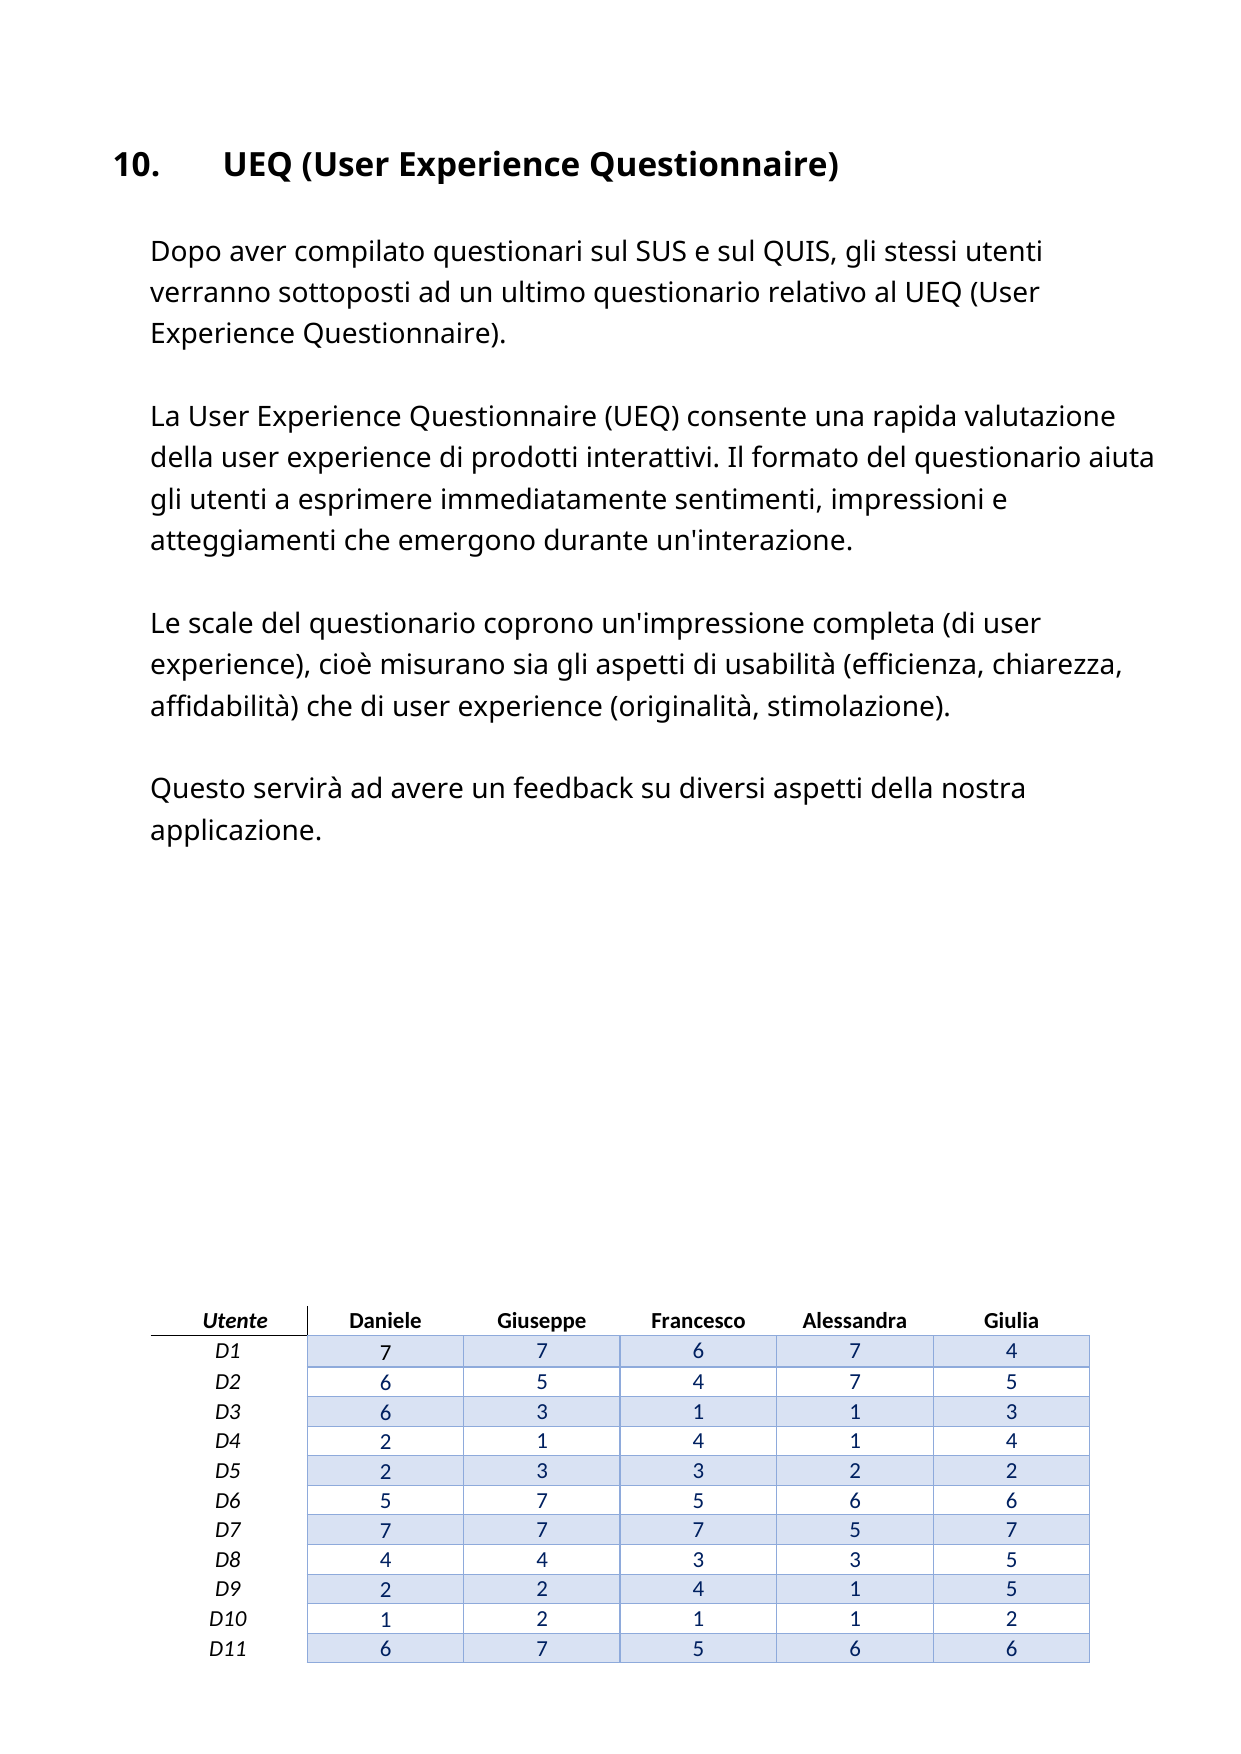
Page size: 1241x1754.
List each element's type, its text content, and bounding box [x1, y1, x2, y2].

table_header Giulia [933, 1306, 1090, 1335]
table_cell 3 [464, 1397, 619, 1426]
table_cell 1 [621, 1604, 776, 1633]
table_cell 1 [621, 1397, 776, 1426]
table_cell D6 [151, 1485, 307, 1514]
table_cell 3 [777, 1545, 933, 1573]
table_cell 2 [934, 1604, 1089, 1633]
table_cell 5 [934, 1368, 1089, 1396]
table_cell 3 [621, 1545, 776, 1573]
table_cell 1 [777, 1397, 933, 1426]
table_cell 7 [621, 1515, 776, 1544]
table_cell 6 [308, 1634, 463, 1662]
table_cell 7 [934, 1515, 1089, 1544]
table_cell 4 [934, 1427, 1089, 1455]
table_header Francesco [620, 1306, 777, 1335]
list La User Experience Questionnaire (UEQ) consente una rapida valutazione della user experience di prodotti interattivi. Il formato del questionario aiuta gli utenti a esprimere immediatamente sentimenti, impressioni e atteggiamenti che emergono durante un'interazione. [150, 396, 1165, 559]
table_cell 5 [464, 1368, 619, 1396]
table_cell 2 [308, 1427, 463, 1455]
list Le scale del questionario coprono un'impressione completa (di user experience), cioè misurano sia gli aspetti di usabilità (efficienza, chiarezza, affidabilità) che di user experience (originalità, stimolazione). [150, 603, 1165, 724]
table_header Utente [151, 1306, 307, 1335]
table_cell D7 [151, 1514, 307, 1544]
table_cell 5 [934, 1545, 1089, 1573]
table_cell 1 [464, 1427, 619, 1455]
table_cell 7 [308, 1336, 463, 1366]
table_cell 2 [464, 1604, 619, 1633]
table_header Alessandra [777, 1306, 933, 1335]
table_cell D5 [151, 1455, 307, 1485]
table_cell 7 [777, 1336, 933, 1366]
table_cell D11 [151, 1633, 307, 1662]
table_cell D3 [151, 1396, 307, 1426]
table_cell 3 [464, 1456, 619, 1485]
table_cell 3 [621, 1456, 776, 1485]
table_cell 5 [621, 1634, 776, 1662]
list Questo servirà ad avere un feedback su diversi aspetti della nostra applicazione. [150, 768, 1165, 848]
table_cell 4 [621, 1575, 776, 1603]
table_cell 1 [777, 1604, 933, 1633]
table_cell 7 [464, 1336, 619, 1366]
table_cell 1 [777, 1575, 933, 1603]
table_cell 2 [308, 1456, 463, 1485]
table_cell 5 [777, 1515, 933, 1544]
table_cell 6 [777, 1486, 933, 1514]
table_cell 2 [308, 1575, 463, 1603]
table_cell 5 [308, 1486, 463, 1514]
table_cell D8 [151, 1544, 307, 1573]
table_cell 2 [934, 1456, 1089, 1485]
table_cell 5 [934, 1575, 1089, 1603]
table_header Daniele [308, 1306, 463, 1335]
table_cell 4 [621, 1427, 776, 1455]
table_cell 7 [464, 1515, 619, 1544]
table_cell 4 [621, 1368, 776, 1396]
table_cell 6 [934, 1634, 1089, 1662]
table_cell 1 [777, 1427, 933, 1455]
table_cell 6 [308, 1368, 463, 1396]
table_cell 2 [464, 1575, 619, 1603]
list Dopo aver compilato questionari sul SUS e sul QUIS, gli stessi utenti verranno sottoposti ad un ultimo questionario relativo al UEQ (User Experience Questionnaire). [150, 231, 1165, 352]
table_cell D10 [151, 1603, 307, 1633]
list UEQ (User Experience Questionnaire) [112, 141, 1165, 186]
table_cell 7 [308, 1515, 463, 1544]
table_cell 6 [777, 1634, 933, 1662]
table_cell D1 [151, 1336, 307, 1366]
table_cell 4 [464, 1545, 619, 1573]
table_cell 7 [777, 1368, 933, 1396]
table_cell 7 [464, 1486, 619, 1514]
table_cell 3 [934, 1397, 1089, 1426]
table_header Giuseppe [464, 1306, 620, 1335]
table_cell 5 [621, 1486, 776, 1514]
table_cell 6 [308, 1397, 463, 1426]
table_cell 7 [464, 1634, 619, 1662]
table_cell D9 [151, 1574, 307, 1603]
table_cell 6 [934, 1486, 1089, 1514]
table_cell D2 [151, 1366, 307, 1396]
table_cell 2 [777, 1456, 933, 1485]
table_cell 6 [621, 1336, 776, 1366]
table_cell 1 [308, 1604, 463, 1633]
table_cell D4 [151, 1426, 307, 1455]
table_cell 4 [308, 1545, 463, 1573]
table_cell 4 [934, 1336, 1089, 1366]
